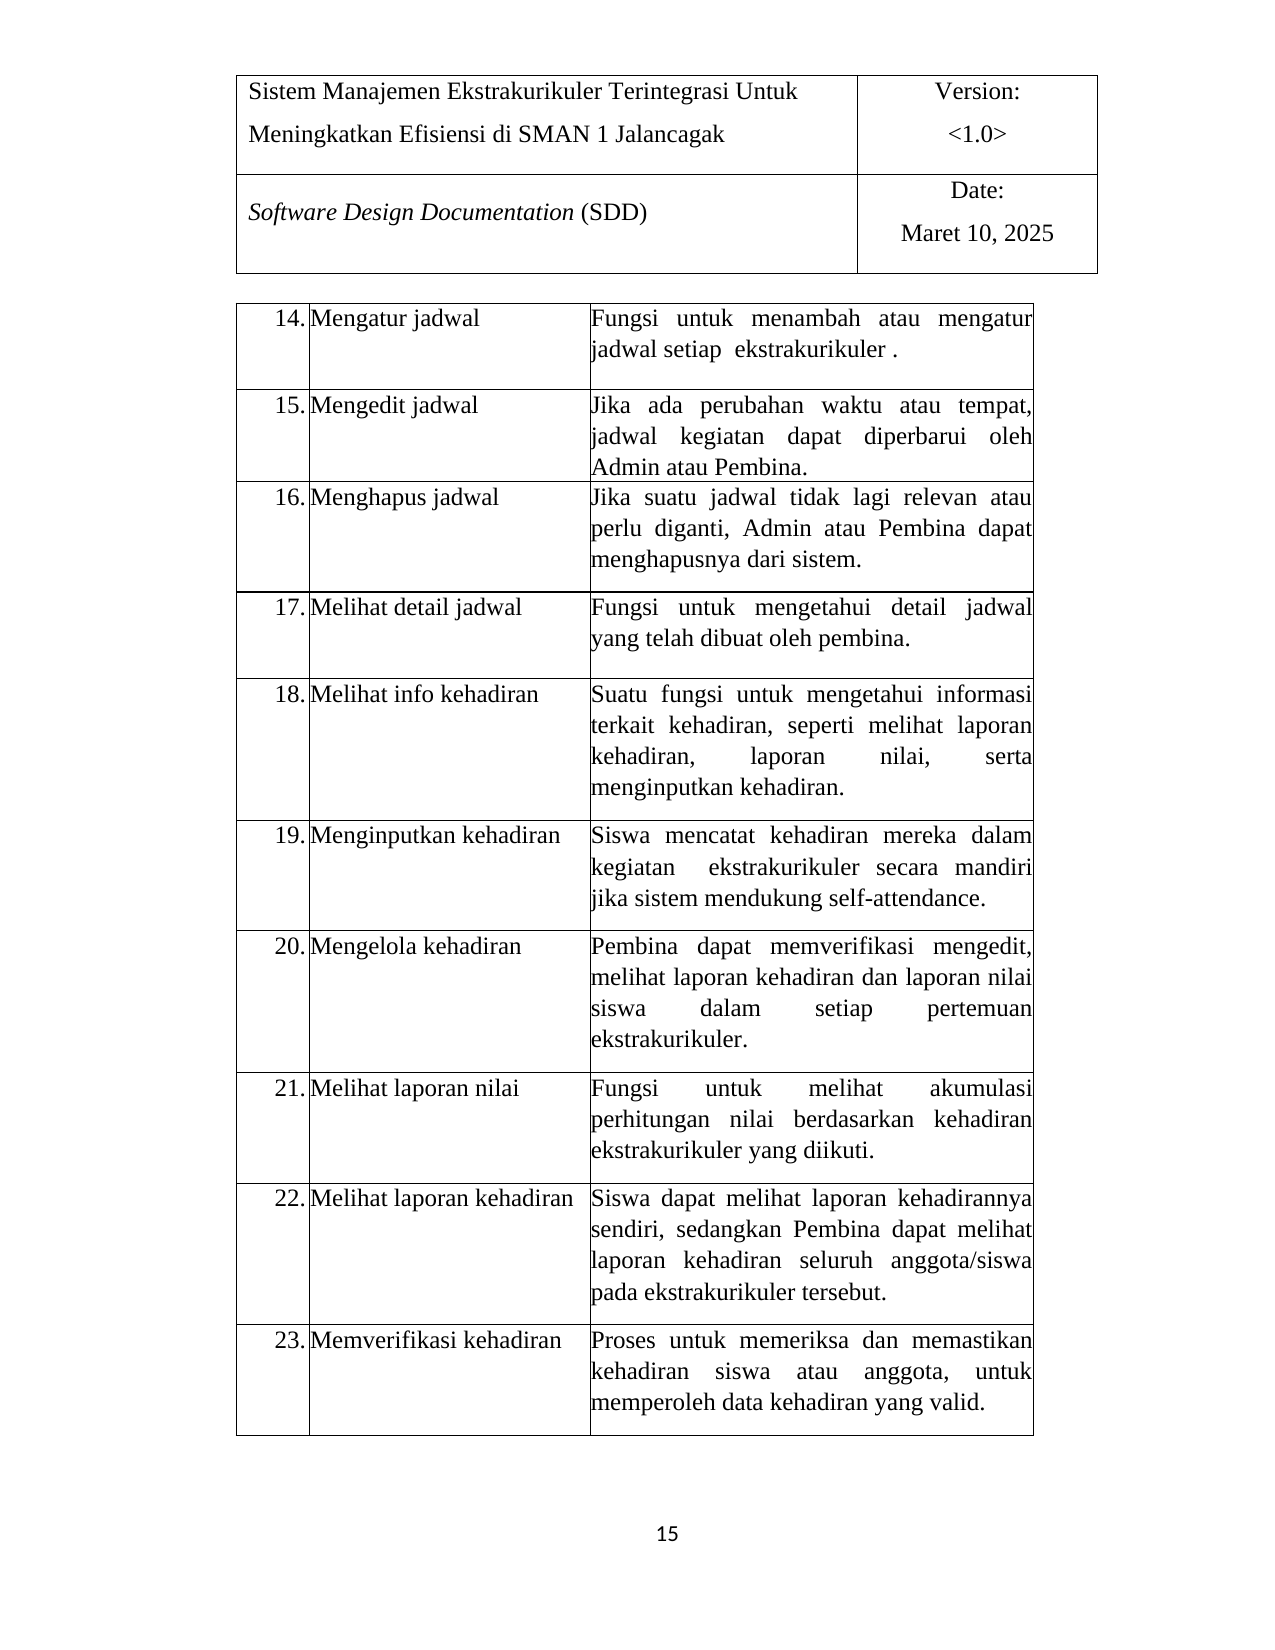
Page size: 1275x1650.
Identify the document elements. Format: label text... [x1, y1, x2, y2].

table_cell Melihat detail jadwal [310, 593, 590, 678]
table_cell [237, 304, 309, 389]
table_cell [237, 679, 309, 819]
table_cell [237, 1073, 309, 1182]
table_cell Mengedit jadwal [310, 390, 590, 481]
table_cell [237, 1325, 309, 1435]
table_cell [237, 390, 309, 481]
table_cell Menginputkan kehadiran [310, 821, 590, 930]
table_cell Memverifikasi kehadiran [310, 1325, 590, 1435]
table_cell Menghapus jadwal [310, 482, 590, 591]
table_cell Melihat info kehadiran [310, 679, 590, 819]
table_cell [237, 1184, 309, 1324]
table_cell Siswa mencatat kehadiran mereka dalam kegiatan ekstrakurikuler secara mandiri jika sistem mendukung self-attendance. [591, 821, 1033, 930]
table_cell Jika suatu jadwal tidak lagi relevan atau perlu diganti, Admin atau Pembina dapat menghapusnya dari sistem. [591, 482, 1033, 591]
table_cell Fungsi untuk mengetahui detail jadwal yang telah dibuat oleh pembina. [591, 593, 1033, 678]
table_cell Melihat laporan kehadiran [310, 1184, 590, 1324]
table_cell Fungsi untuk melihat akumulasi perhitungan nilai berdasarkan kehadiran ekstrakurikuler yang diikuti. [591, 1073, 1033, 1182]
table_cell Fungsi untuk menambah atau mengatur jadwal setiap ekstrakurikuler . [591, 304, 1033, 389]
table_cell Pembina dapat memverifikasi mengedit, melihat laporan kehadiran dan laporan nilai siswa dalam setiap pertemuan ekstrakurikuler. [591, 931, 1033, 1072]
table_cell [237, 821, 309, 930]
table_cell Mengatur jadwal [310, 304, 590, 389]
table_cell [237, 593, 309, 678]
table_cell Jika ada perubahan waktu atau tempat, jadwal kegiatan dapat diperbarui oleh Admin atau Pembina. [591, 390, 1033, 481]
table_cell [237, 931, 309, 1072]
table_cell Proses untuk memeriksa dan memastikan kehadiran siswa atau anggota, untuk memperoleh data kehadiran yang valid. [591, 1325, 1033, 1435]
table_cell Suatu fungsi untuk mengetahui informasi terkait kehadiran, seperti melihat laporan kehadiran, laporan nilai, serta menginputkan kehadiran. [591, 679, 1033, 819]
table_cell Mengelola kehadiran [310, 931, 590, 1072]
table_cell Melihat laporan nilai [310, 1073, 590, 1182]
table_cell [237, 482, 309, 591]
table_cell Siswa dapat melihat laporan kehadirannya sendiri, sedangkan Pembina dapat melihat laporan kehadiran seluruh anggota/siswa pada ekstrakurikuler tersebut. [591, 1184, 1033, 1324]
